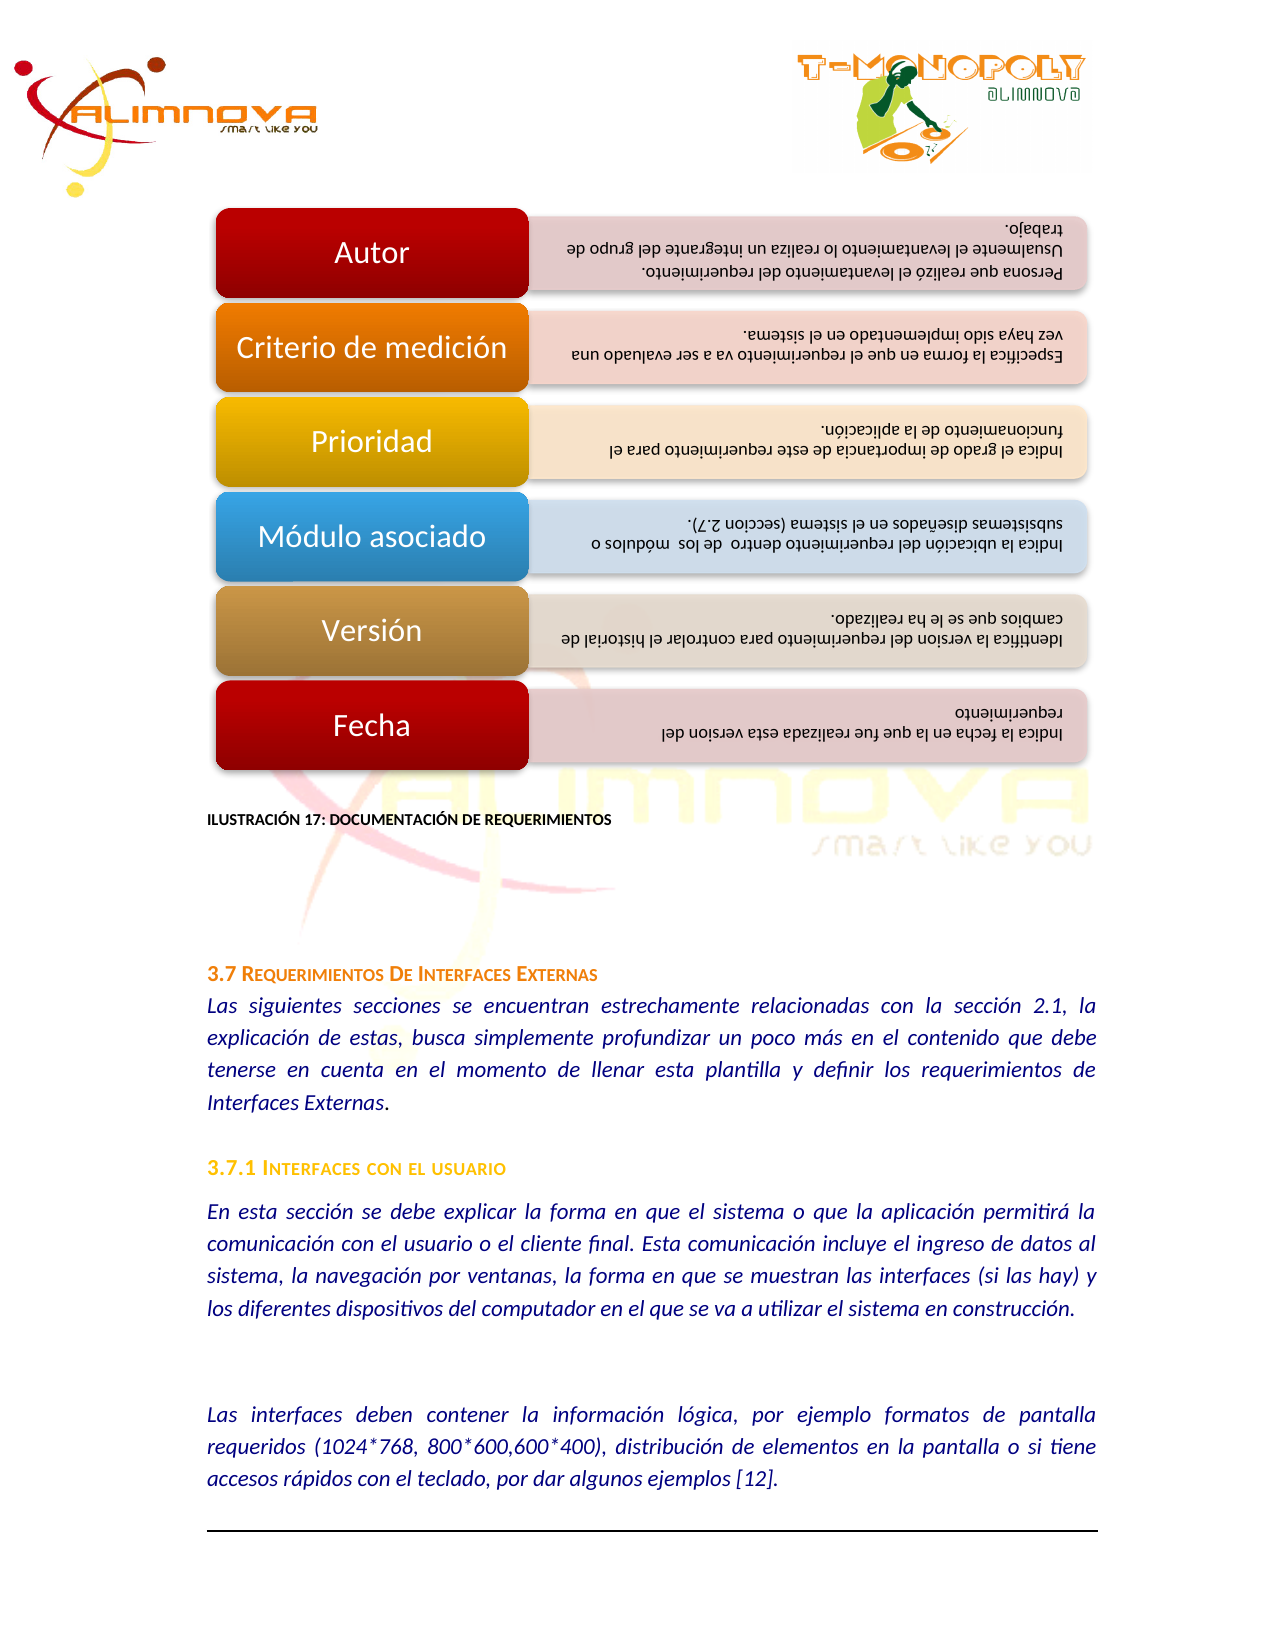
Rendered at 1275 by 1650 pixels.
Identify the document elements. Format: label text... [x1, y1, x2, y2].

text En esta sección se debe explicar la forma en que el sistema o que la aplicación permitirá la comunicación con el usuario o el cliente final. Esta comunicación incluye el ingreso de datos al sistema, la navegación por ventanas, la forma en que se muestran las interfaces (si las hay) y los diferentes dispositivos del computador en el que se va a utilizar el sistema en construcción. [207, 1197, 1098, 1322]
picture [10, 55, 319, 199]
picture [792, 40, 1093, 173]
subtitle 3.7.1 Interfaces con el usuario [207, 1153, 1098, 1181]
text Las interfaces deben contener la información lógica, por ejemplo formatos de pantalla requeridos (1024*768, 800*600,600*400), distribución de elementos en la pantalla o si tiene accesos rápidos con el teclado, por dar algunos ejemplos [12]. [207, 1400, 1098, 1492]
subtitle 3.7 Requerimientos De Interfaces Externas [207, 959, 1098, 987]
text Las siguientes secciones se encuentran estrechamente relacionadas con la sección 2.1, la explicación de estas, busca simplemente profundizar un poco más en el contenido que debe tenerse en cuenta en el momento de llenar esta plantilla y definir los requerimientos de Interfaces Externas. [207, 991, 1098, 1116]
